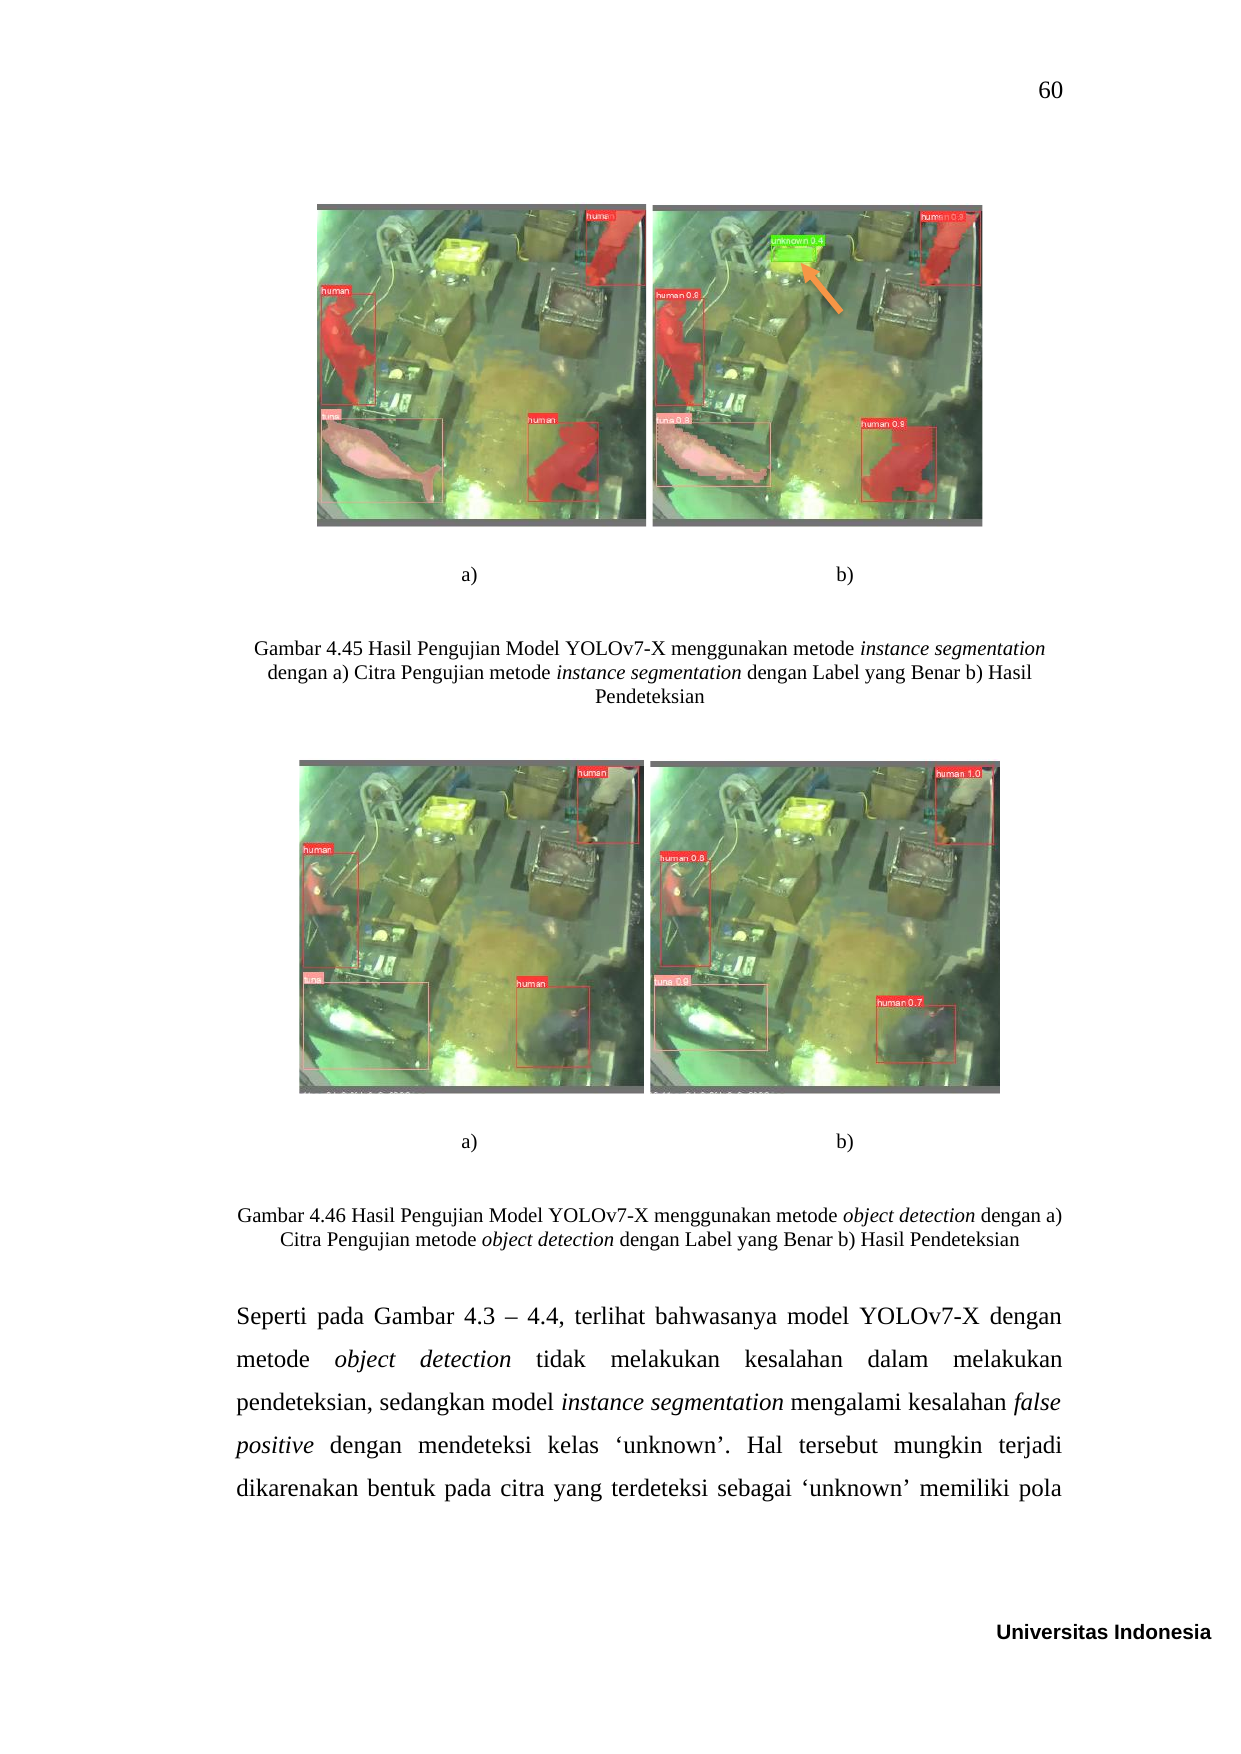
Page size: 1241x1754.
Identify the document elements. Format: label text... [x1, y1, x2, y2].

text a) b) [236, 562, 1063, 586]
text a) b) [236, 1129, 1063, 1153]
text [236, 1301, 1063, 1502]
picture [652, 203, 983, 527]
picture [299, 758, 644, 1094]
picture [650, 759, 1000, 1094]
picture [317, 202, 647, 527]
